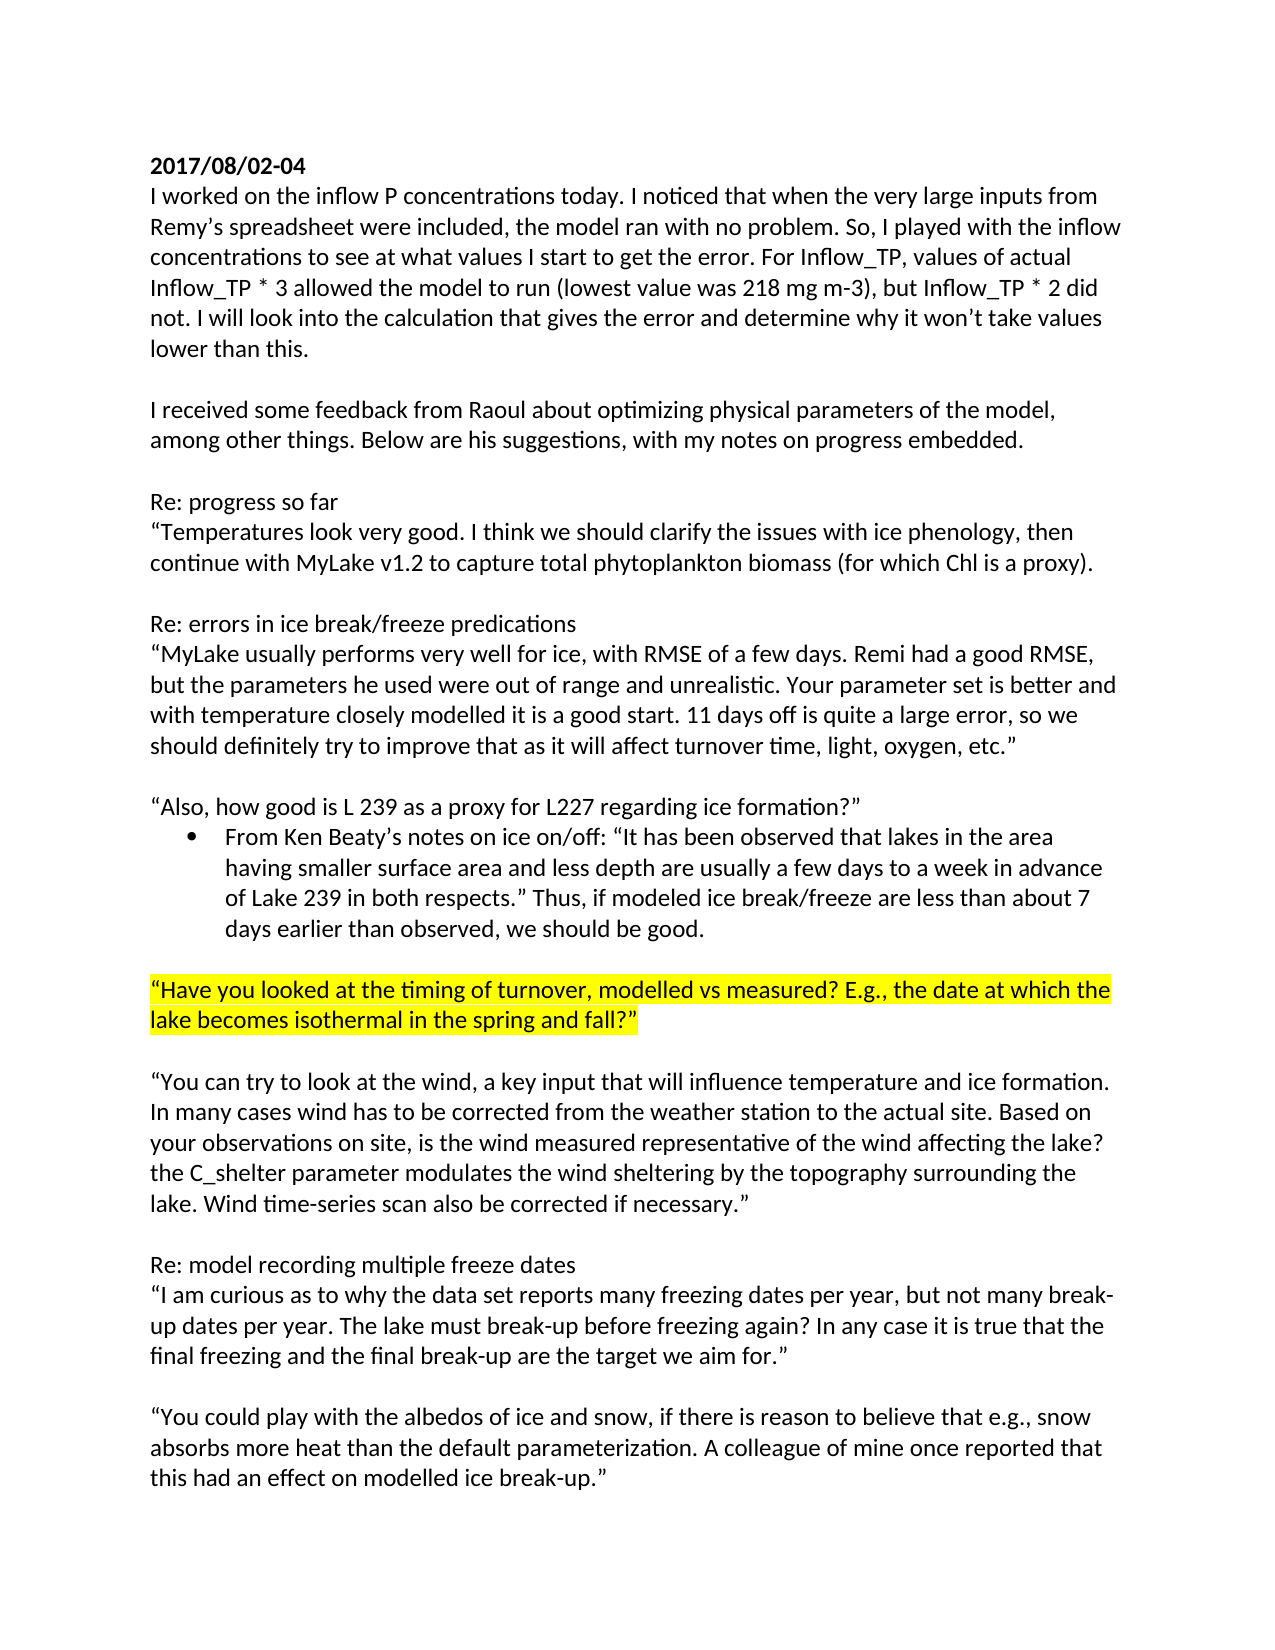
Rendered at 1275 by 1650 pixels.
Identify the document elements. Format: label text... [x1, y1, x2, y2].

text I worked on the inflow P concentrations today. I noticed that when the very large inputs from Remy’s spreadsheet were included, the model ran with no problem. So, I played with the inflow concentrations to see at what values I start to get the error. For Inflow_TP, values of actual Inflow_TP * 3 allowed the model to run (lowest value was 218 mg m-3), but Inflow_TP * 2 did not. I will look into the calculation that gives the error and determine why it won’t take values lower than this. [150, 181, 1125, 364]
text Re: model recording multiple freeze dates [150, 1249, 1125, 1279]
text I received some feedback from Raoul about optimizing physical parameters of the model, among other things. Below are his suggestions, with my notes on progress embedded. [150, 394, 1125, 455]
text “You can try to look at the wind, a key input that will influence temperature and ice formation. In many cases wind has to be corrected from the weather station to the actual site. Based on your observations on site, is the wind measured representative of the wind affecting the lake? the C_shelter parameter modulates the wind sheltering by the topography surrounding the lake. Wind time-series scan also be corrected if necessary.” [150, 1066, 1125, 1218]
text “MyLake usually performs very well for ice, with RMSE of a few days. Remi had a good RMSE, but the parameters he used were out of range and unrealistic. Your parameter set is better and with temperature closely modelled it is a good start. 11 days off is quite a large error, so we should definitely try to improve that as it will affect turnover time, light, oxygen, etc.” [150, 638, 1125, 760]
text “I am curious as to why the data set reports many freezing dates per year, but not many break-up dates per year. The lake must break-up before freezing again? In any case it is true that the final freezing and the final break-up are the target we aim for.” [789, 1279, 1125, 1371]
text Re: progress so far [150, 486, 1125, 516]
text “You could play with the albedos of ice and snow, if there is reason to believe that e.g., snow absorbs more heat than the default parameterization. A colleague of mine once reported that this had an effect on modelled ice break-up.” [150, 1401, 1125, 1493]
text “Also, how good is L 239 as a proxy for L227 regarding ice formation?” [150, 791, 1125, 821]
text Re: errors in ice break/freeze predications [150, 608, 1125, 638]
list From Ken Beaty’s notes on ice on/off: “It has been observed that lakes in the area having smaller surface area and less depth are usually a few days to a week in advance of Lake 239 in both respects.” Thus, if modeled ice break/freeze are less than about 7 days earlier than observed, we should be good. [187, 821, 1125, 943]
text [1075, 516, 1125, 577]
text “Have you looked at the timing of turnover, modelled vs measured? E.g., the date at which the lake becomes isothermal in the spring and fall?” [150, 974, 1125, 1035]
text 2017/08/02-04 [150, 150, 1125, 181]
